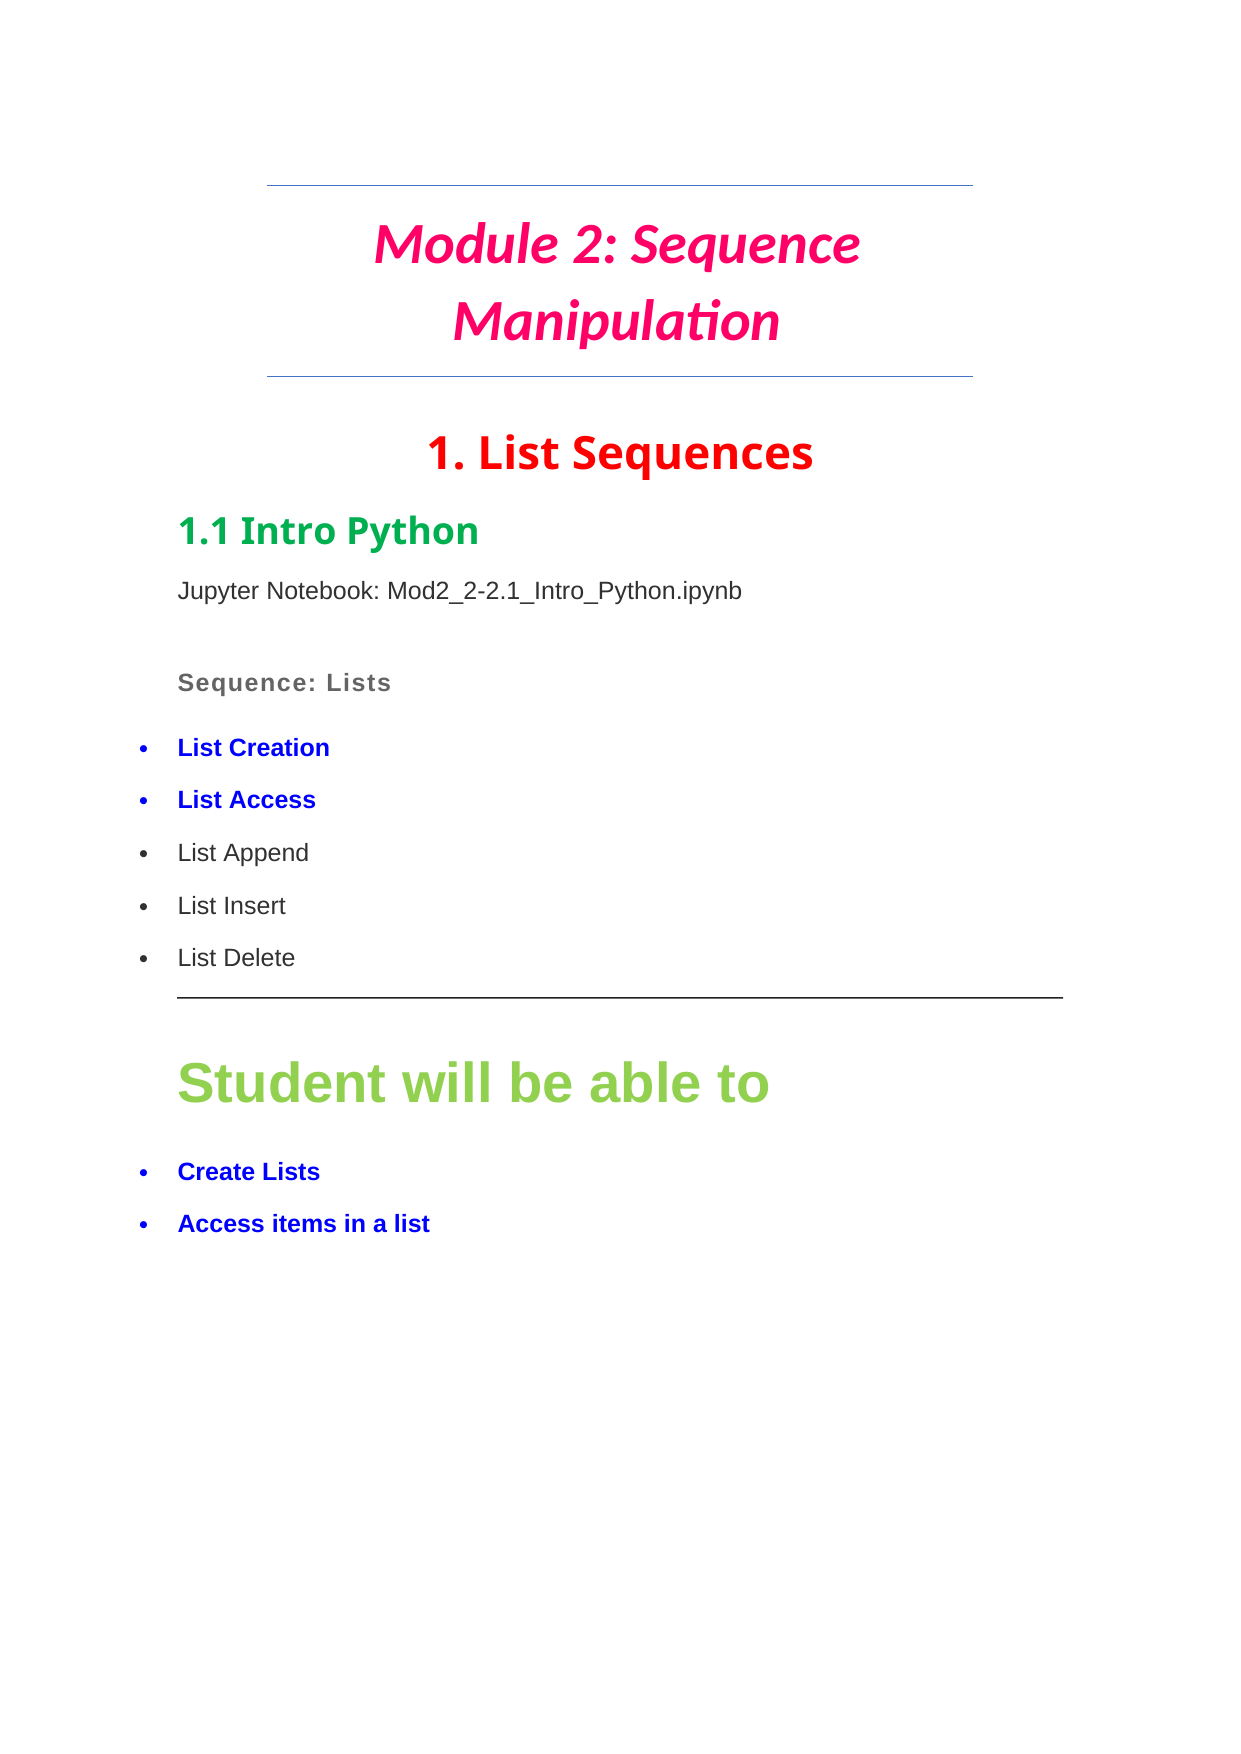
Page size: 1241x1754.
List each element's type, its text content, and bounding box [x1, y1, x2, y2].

list List Insert [140, 884, 1063, 919]
subtitle Student will be able to [177, 1050, 1063, 1115]
text 1.1 Intro Python [177, 504, 1063, 555]
subtitle Sequence: Lists [177, 667, 1063, 697]
list Access items in a list [140, 1203, 1063, 1238]
list List Delete [140, 937, 1063, 972]
list List Creation [140, 726, 1063, 761]
list List Access [140, 779, 1063, 814]
text Module 2: Sequence Manipulation [267, 186, 973, 376]
text Jupyter Notebook: Mod2_2-2.1_Intro_Python.ipynb [177, 576, 1063, 604]
list Create Lists [140, 1150, 1063, 1185]
list List Append [140, 832, 1063, 867]
text 1. List Sequences [177, 420, 1063, 482]
